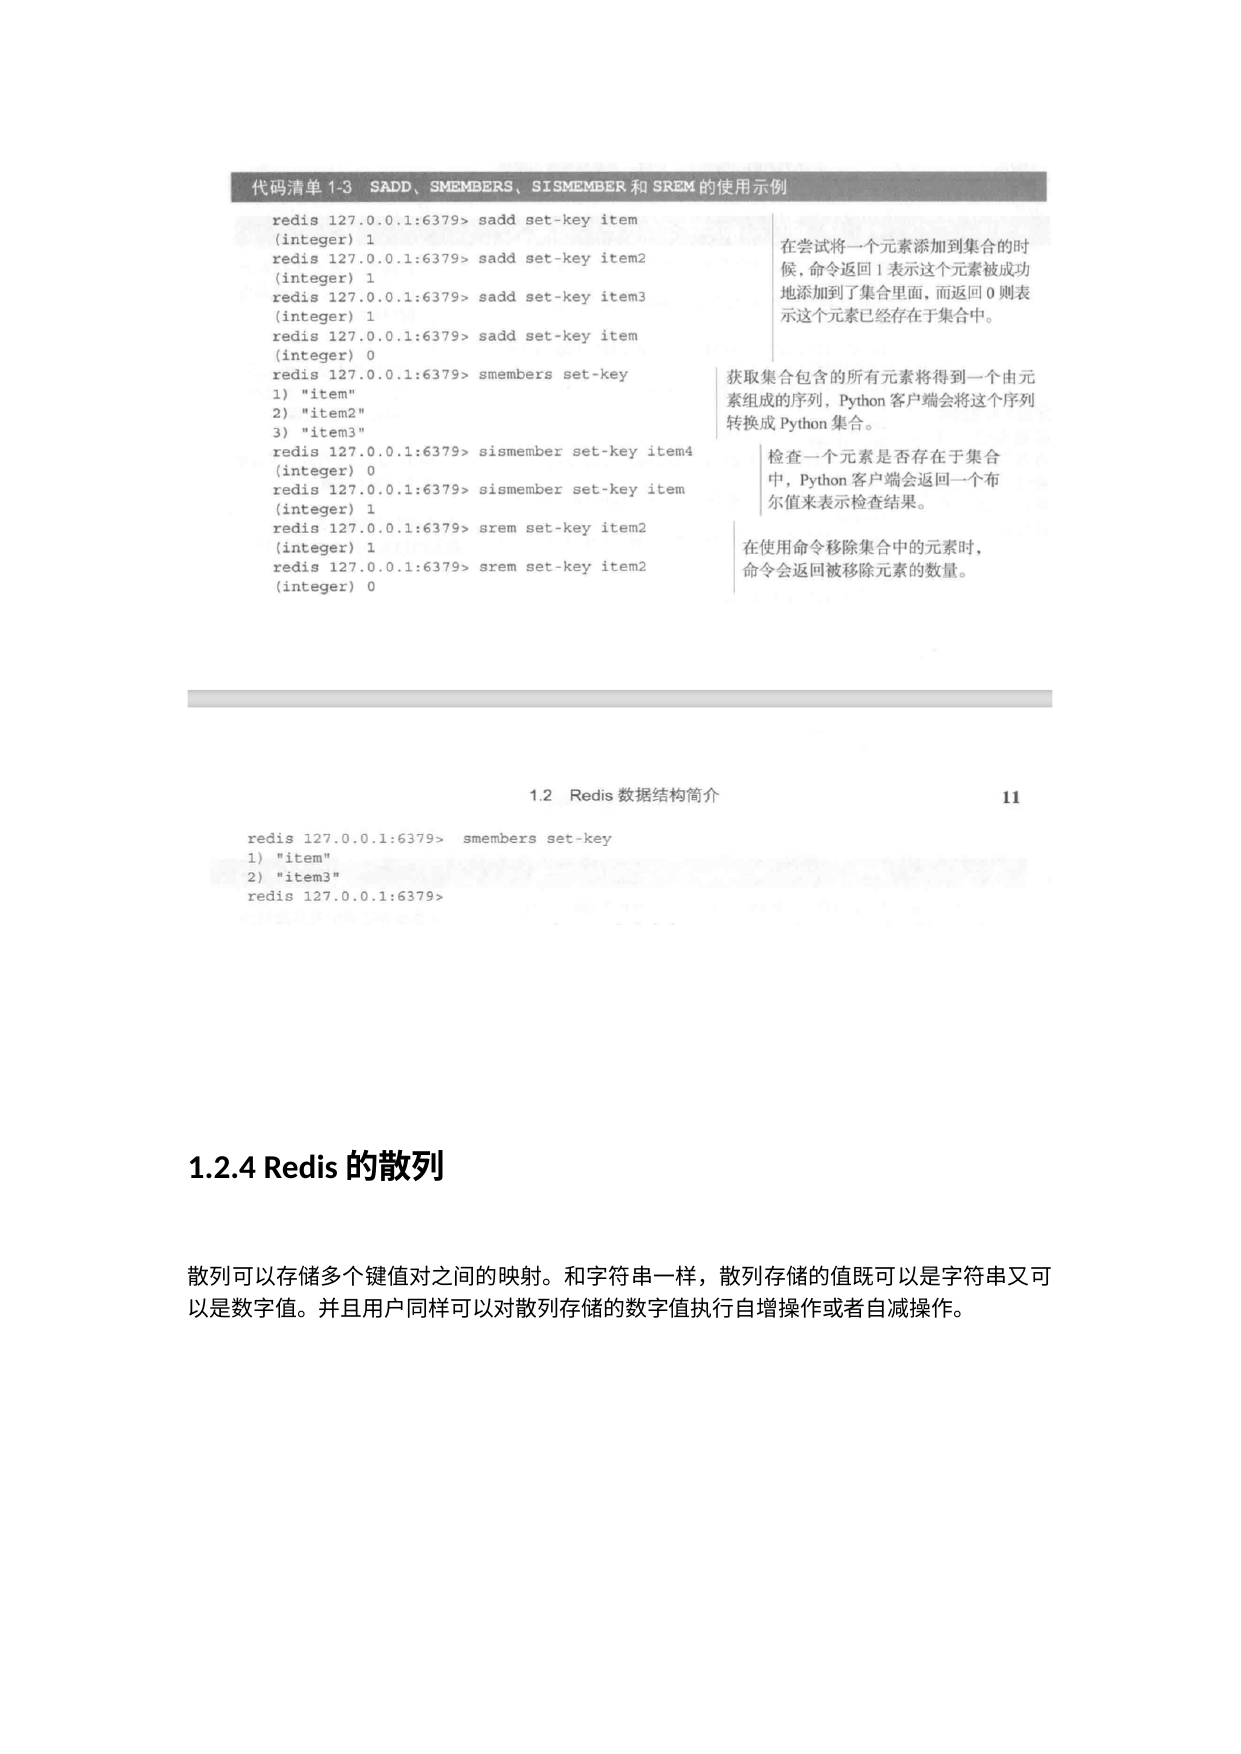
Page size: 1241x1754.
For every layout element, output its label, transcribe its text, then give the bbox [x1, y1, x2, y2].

subtitle 1.2.4 Redis的散列 [187, 1132, 1053, 1197]
text 散列可以存储多个键值对之间的映射。和字符串一样，散列存储的值既可以是字符串又可以是数字值。并且用户同样可以对散列存储的数字值执行自增操作或者自减操作。 [187, 1258, 1053, 1323]
picture [187, 162, 1053, 925]
